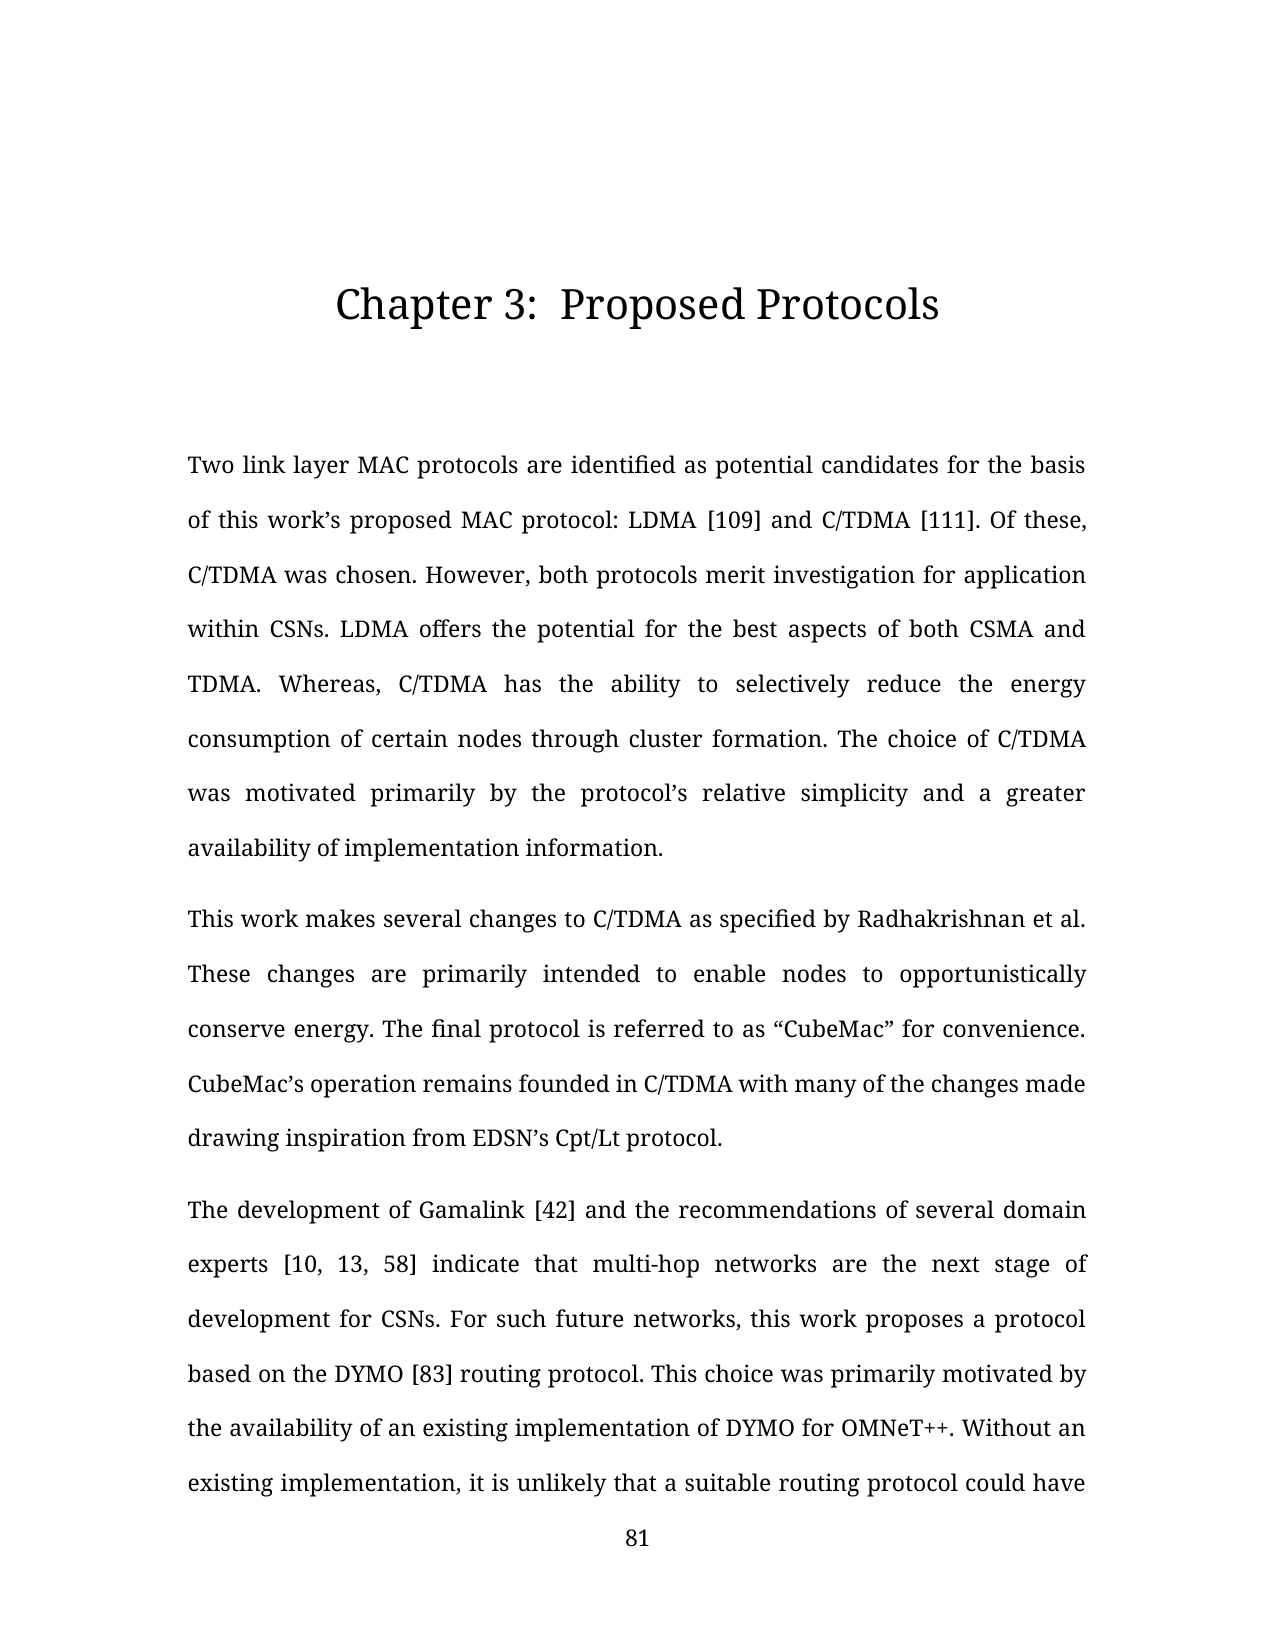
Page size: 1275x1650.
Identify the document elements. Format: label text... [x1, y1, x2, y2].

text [187, 1193, 1087, 1498]
text Two link layer MAC protocols are identified as potential candidates for the basis of this work’s proposed MAC protocol: LDMA [109] and C/TDMA [111]. Of these, C/TDMA was chosen. However, both protocols merit investigation for application within CSNs. LDMA offers the potential for the best aspects of both CSMA and TDMA. Whereas, C/TDMA has the ability to selectively reduce the energy consumption of certain nodes through cluster formation. The choice of C/TDMA was motivated primarily by the protocol’s relative simplicity and a greater availability of implementation information. [187, 449, 1087, 863]
text This work makes several changes to C/TDMA as specified by Radhakrishnan et al. These changes are primarily intended to enable nodes to opportunistically conserve energy. The final protocol is referred to as “CubeMac” for convenience. CubeMac’s operation remains founded in C/TDMA with many of the changes made drawing inspiration from EDSN’s Cpt/Lt protocol. [187, 903, 1087, 1153]
subtitle Proposed Protocols [187, 275, 1087, 332]
